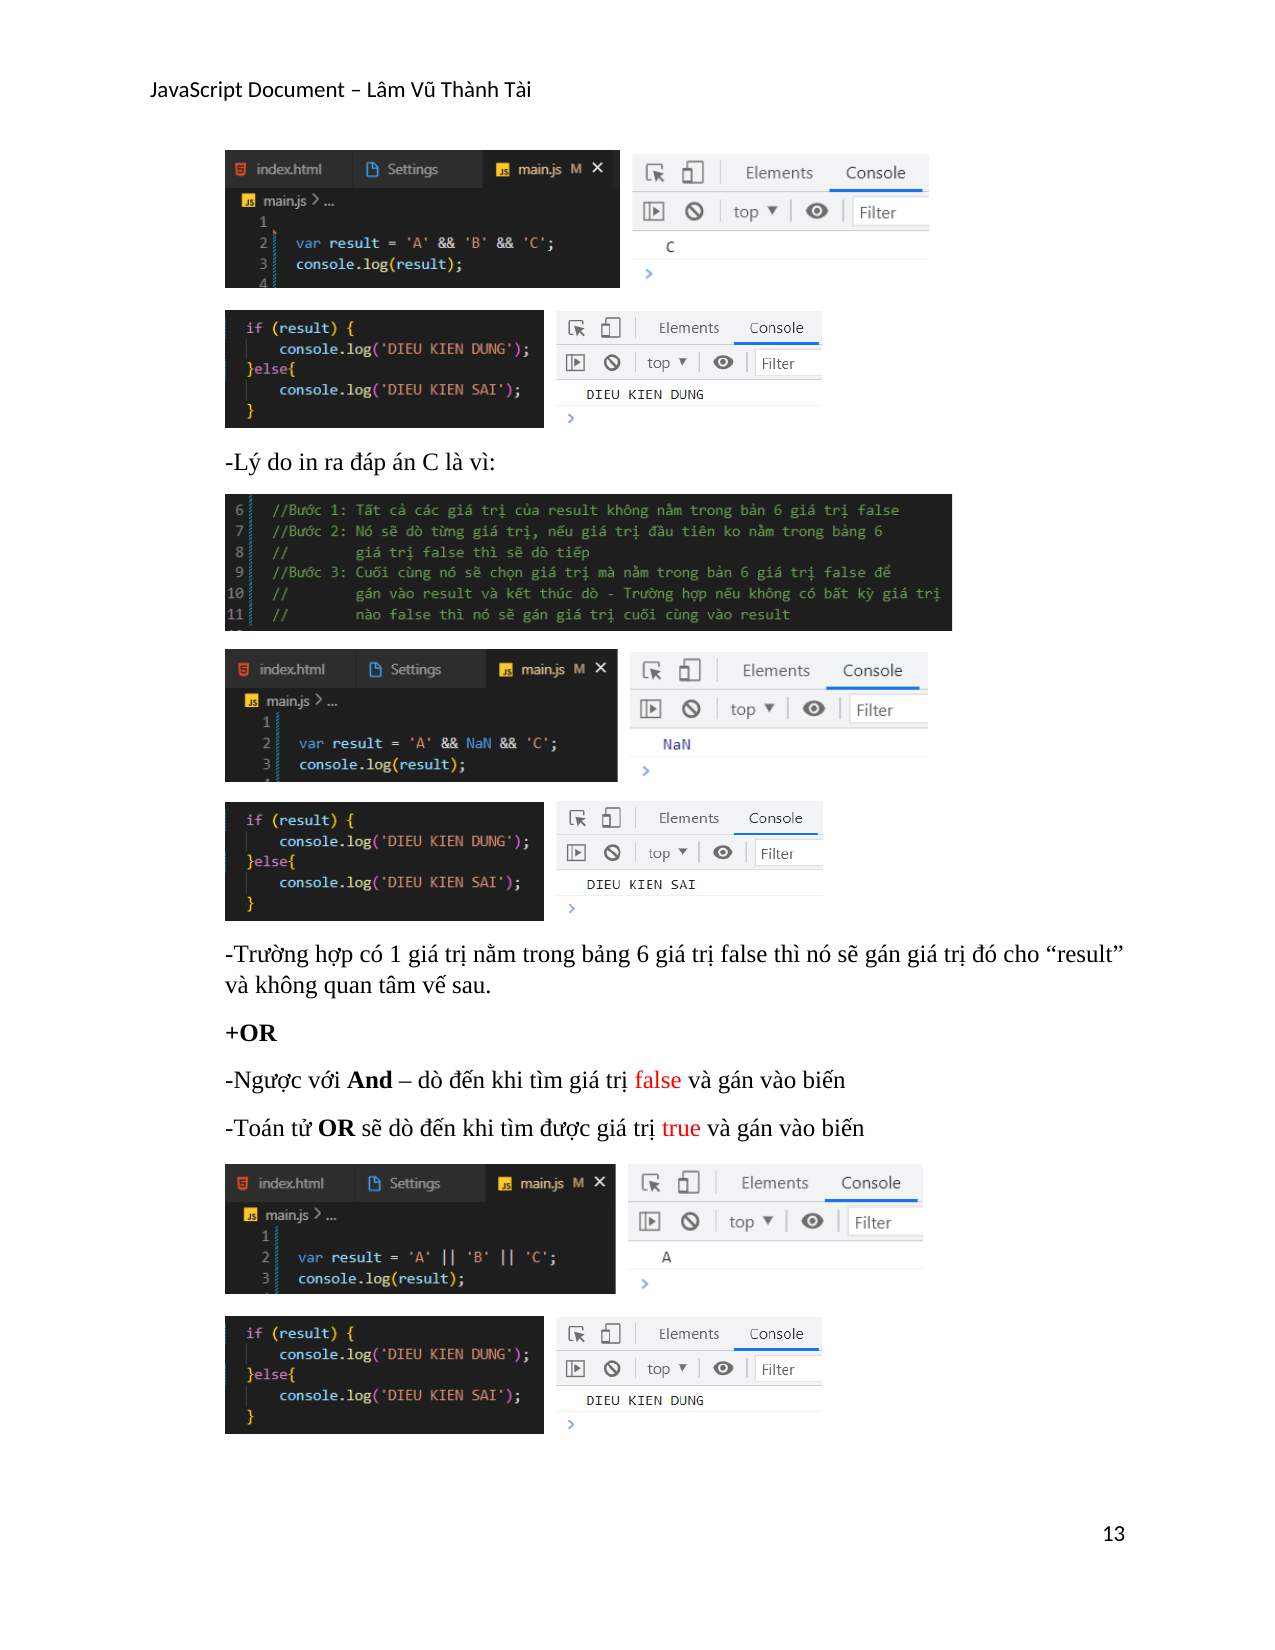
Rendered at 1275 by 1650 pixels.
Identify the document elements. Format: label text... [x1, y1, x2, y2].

picture [556, 1312, 823, 1434]
picture [632, 151, 930, 288]
picture [628, 1161, 923, 1294]
picture [225, 1316, 544, 1434]
picture [225, 310, 544, 428]
picture [556, 306, 823, 428]
text -Toán tử OR sẽ dò đến khi tìm được giá trị true và gán vào biến [150, 1113, 1125, 1142]
picture [225, 802, 544, 921]
text +OR [150, 1018, 1125, 1047]
picture [556, 800, 823, 921]
text -Lý do in ra đáp án C là vì: [150, 447, 1125, 476]
picture [225, 1164, 616, 1294]
text -Trường hợp có 1 giá trị nằm trong bảng 6 giá trị false thì nó sẽ gán giá trị đó cho “result” và không quan tâm vế sau. [225, 939, 1125, 999]
picture [630, 650, 929, 782]
text -Ngược với And – dò đến khi tìm giá trị false và gán vào biến [150, 1066, 1125, 1094]
picture [225, 494, 953, 631]
picture [225, 150, 620, 288]
picture [225, 649, 618, 782]
